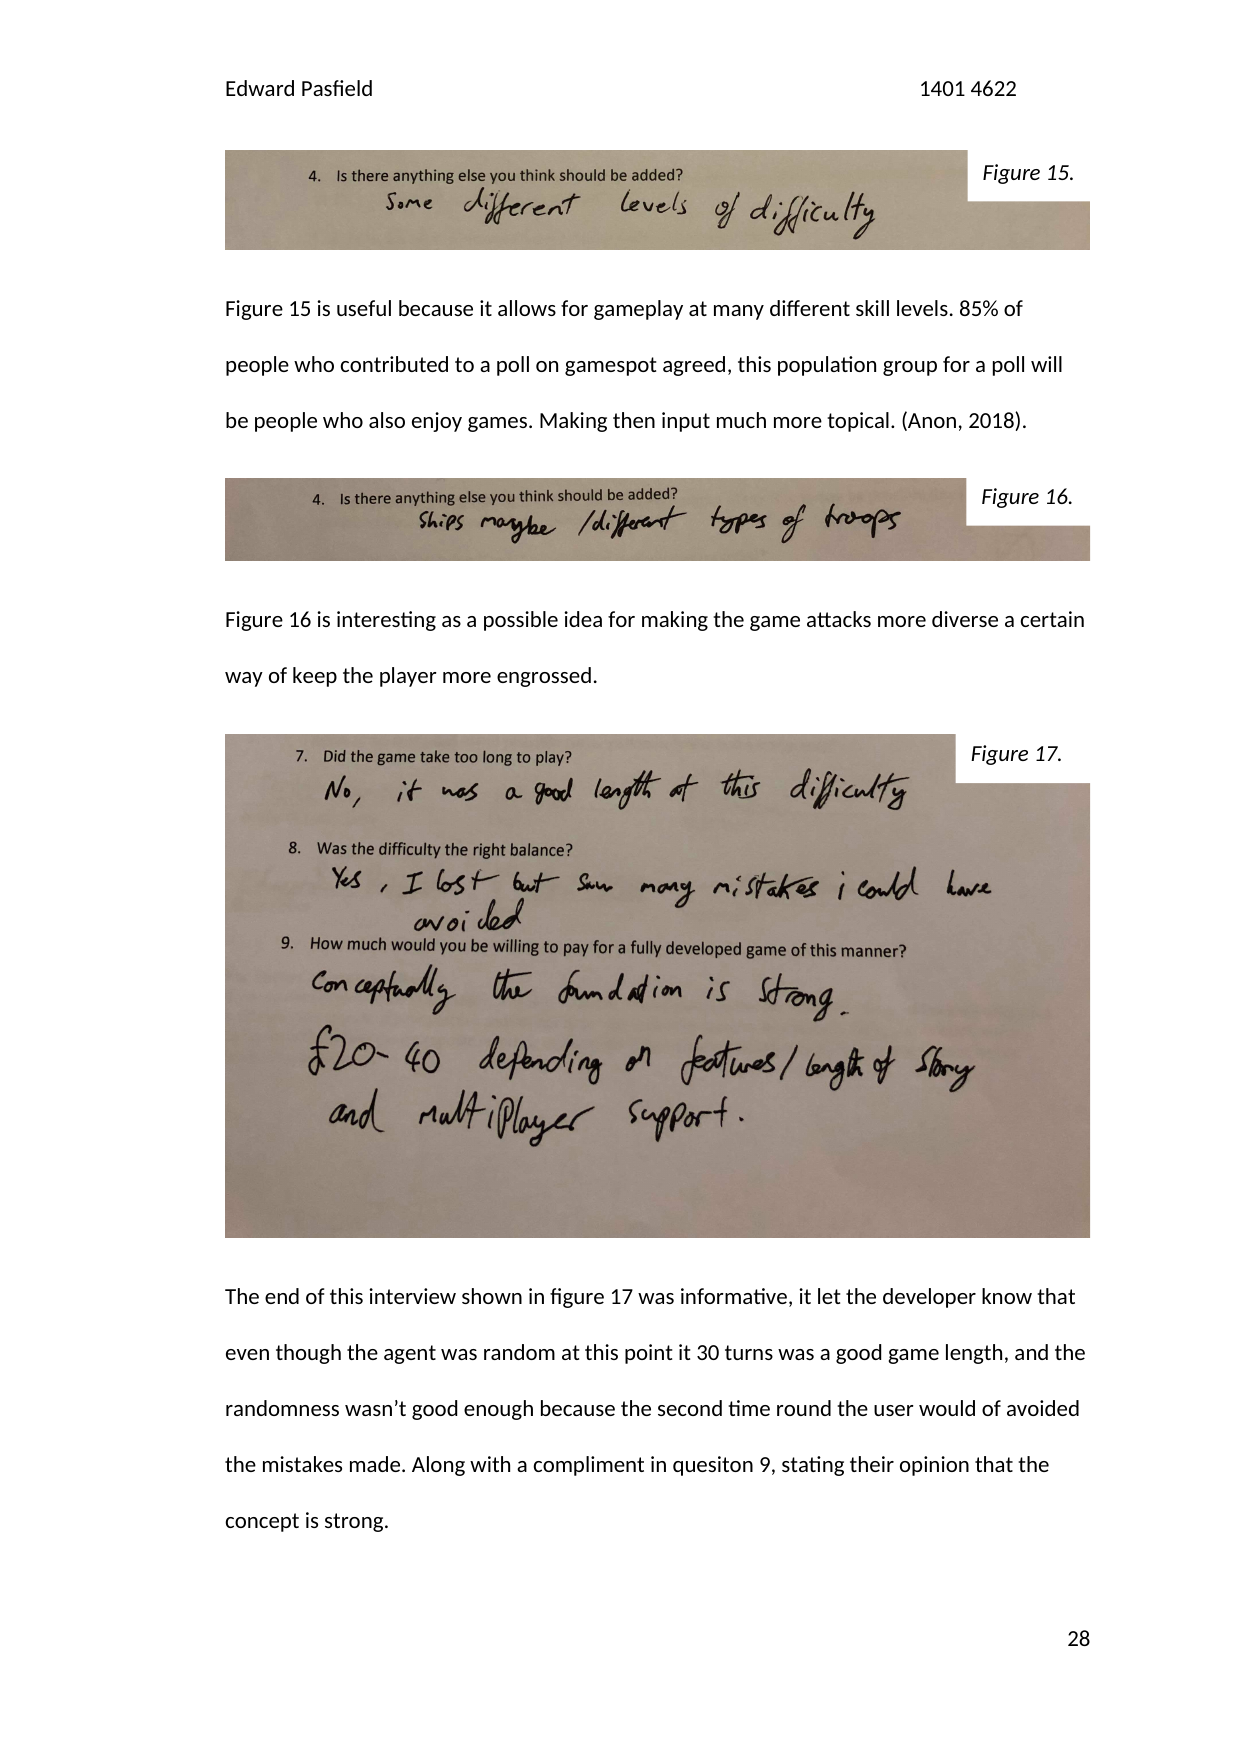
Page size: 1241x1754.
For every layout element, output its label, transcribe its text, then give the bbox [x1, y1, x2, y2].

picture [225, 478, 1091, 561]
picture [225, 150, 1090, 250]
text Figure 16 is interesting as a possible idea for making the game attacks more diverse a certain way of keep the player more engrossed. [225, 606, 1090, 690]
text Figure 15 is useful because it allows for gameplay at many different skill levels. 85% of people who contributed to a poll on gamespot agreed, this population group for a poll will be people who also enjoy games. Making then input much more topical. (Anon, 2018). [225, 294, 1090, 434]
picture [225, 734, 1091, 1238]
text The end of this interview shown in figure 17 was informative, it let the developer know that even though the agent was random at this point it 30 turns was a good game length, and the randomness wasn’t good enough because the second time round the user would of avoided the mistakes made. Along with a compliment in quesiton 9, stating their opinion that the concept is strong. [225, 1282, 1090, 1534]
